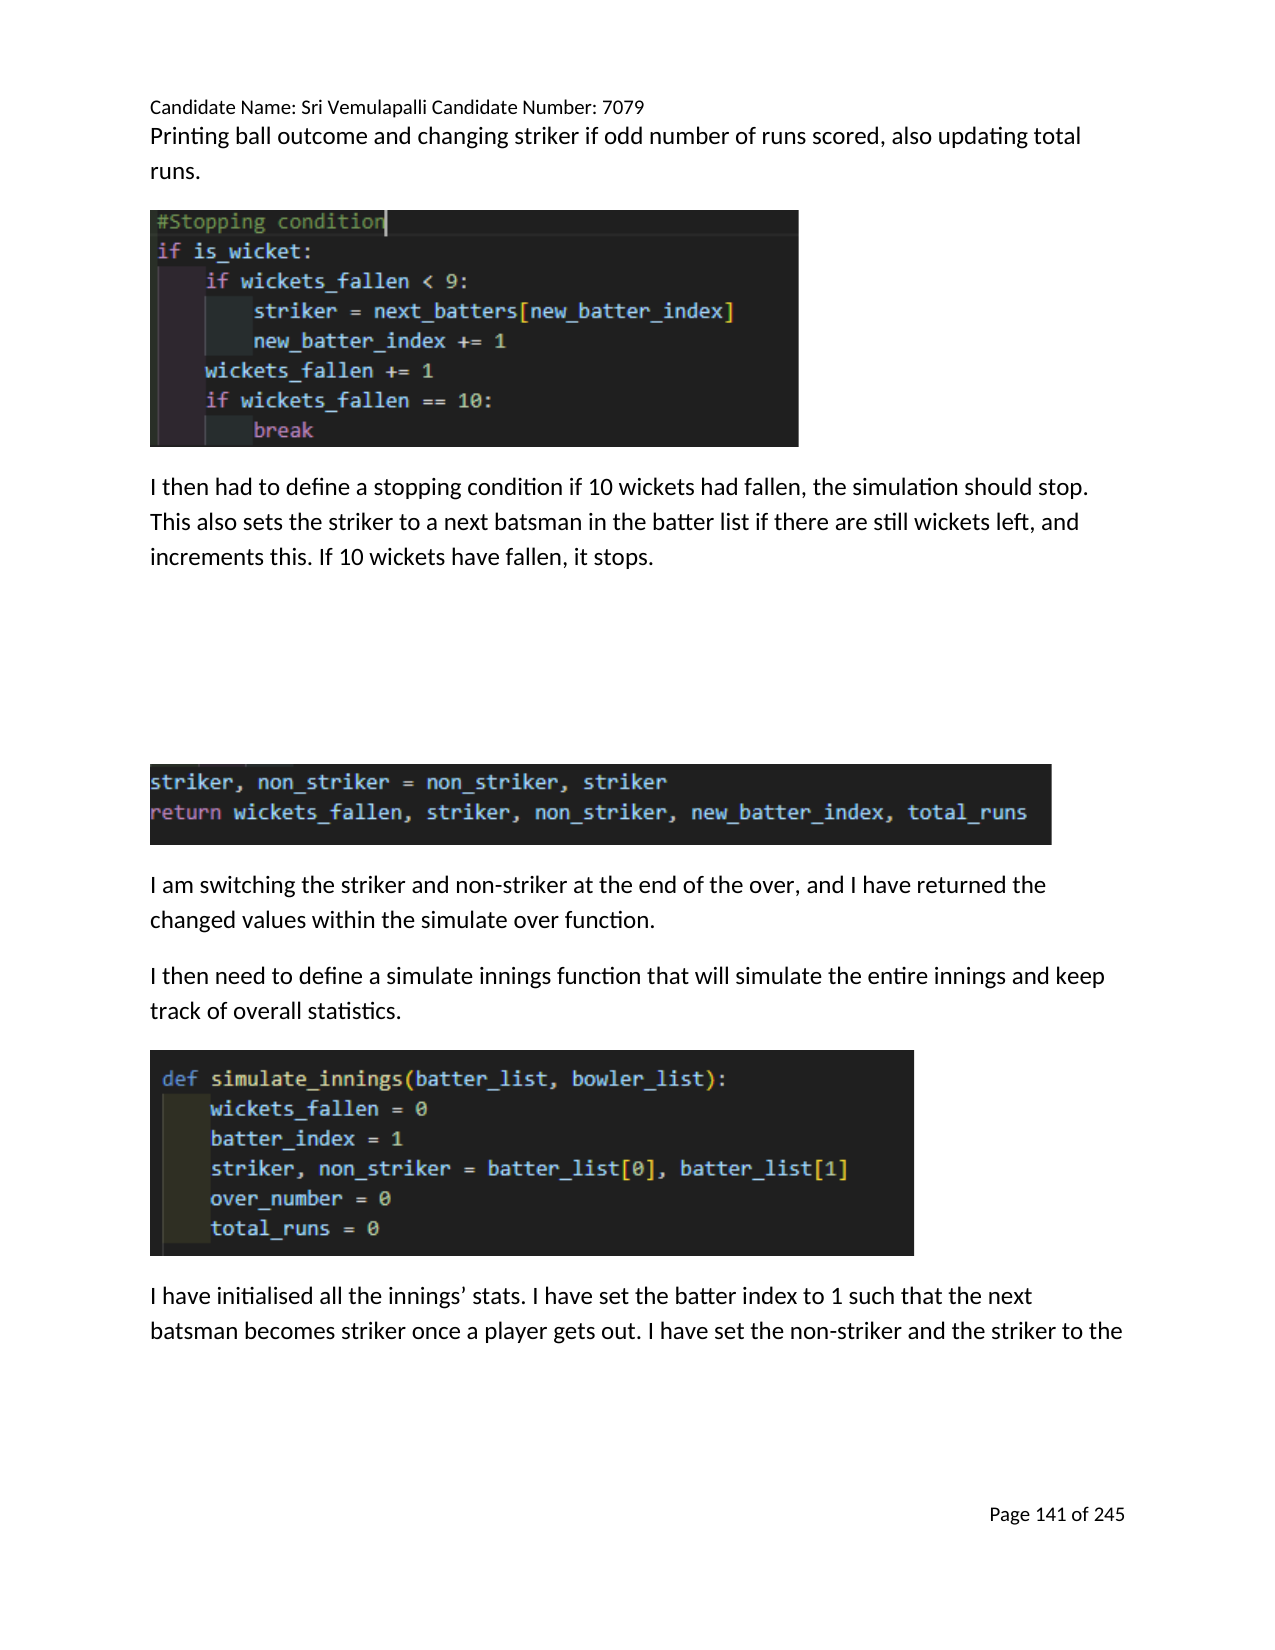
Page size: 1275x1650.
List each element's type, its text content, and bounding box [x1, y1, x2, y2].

picture [150, 210, 799, 447]
text I then had to define a stopping condition if 10 wickets had fallen, the simulation should stop. This also sets the striker to a next batsman in the batter list if there are still wickets left, and increments this. If 10 wickets have fallen, it stops. [150, 471, 1125, 572]
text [150, 1280, 1125, 1346]
picture [150, 1050, 915, 1256]
text Printing ball outcome and changing striker if odd number of runs scored, also updating total runs. [150, 120, 1125, 186]
text I am switching the striker and non-striker at the end of the over, and I have returned the changed values within the simulate over function. [150, 869, 1125, 934]
text I then need to define a simulate innings function that will simulate the entire innings and keep track of overall statistics. [150, 960, 1125, 1025]
picture [150, 764, 1052, 845]
